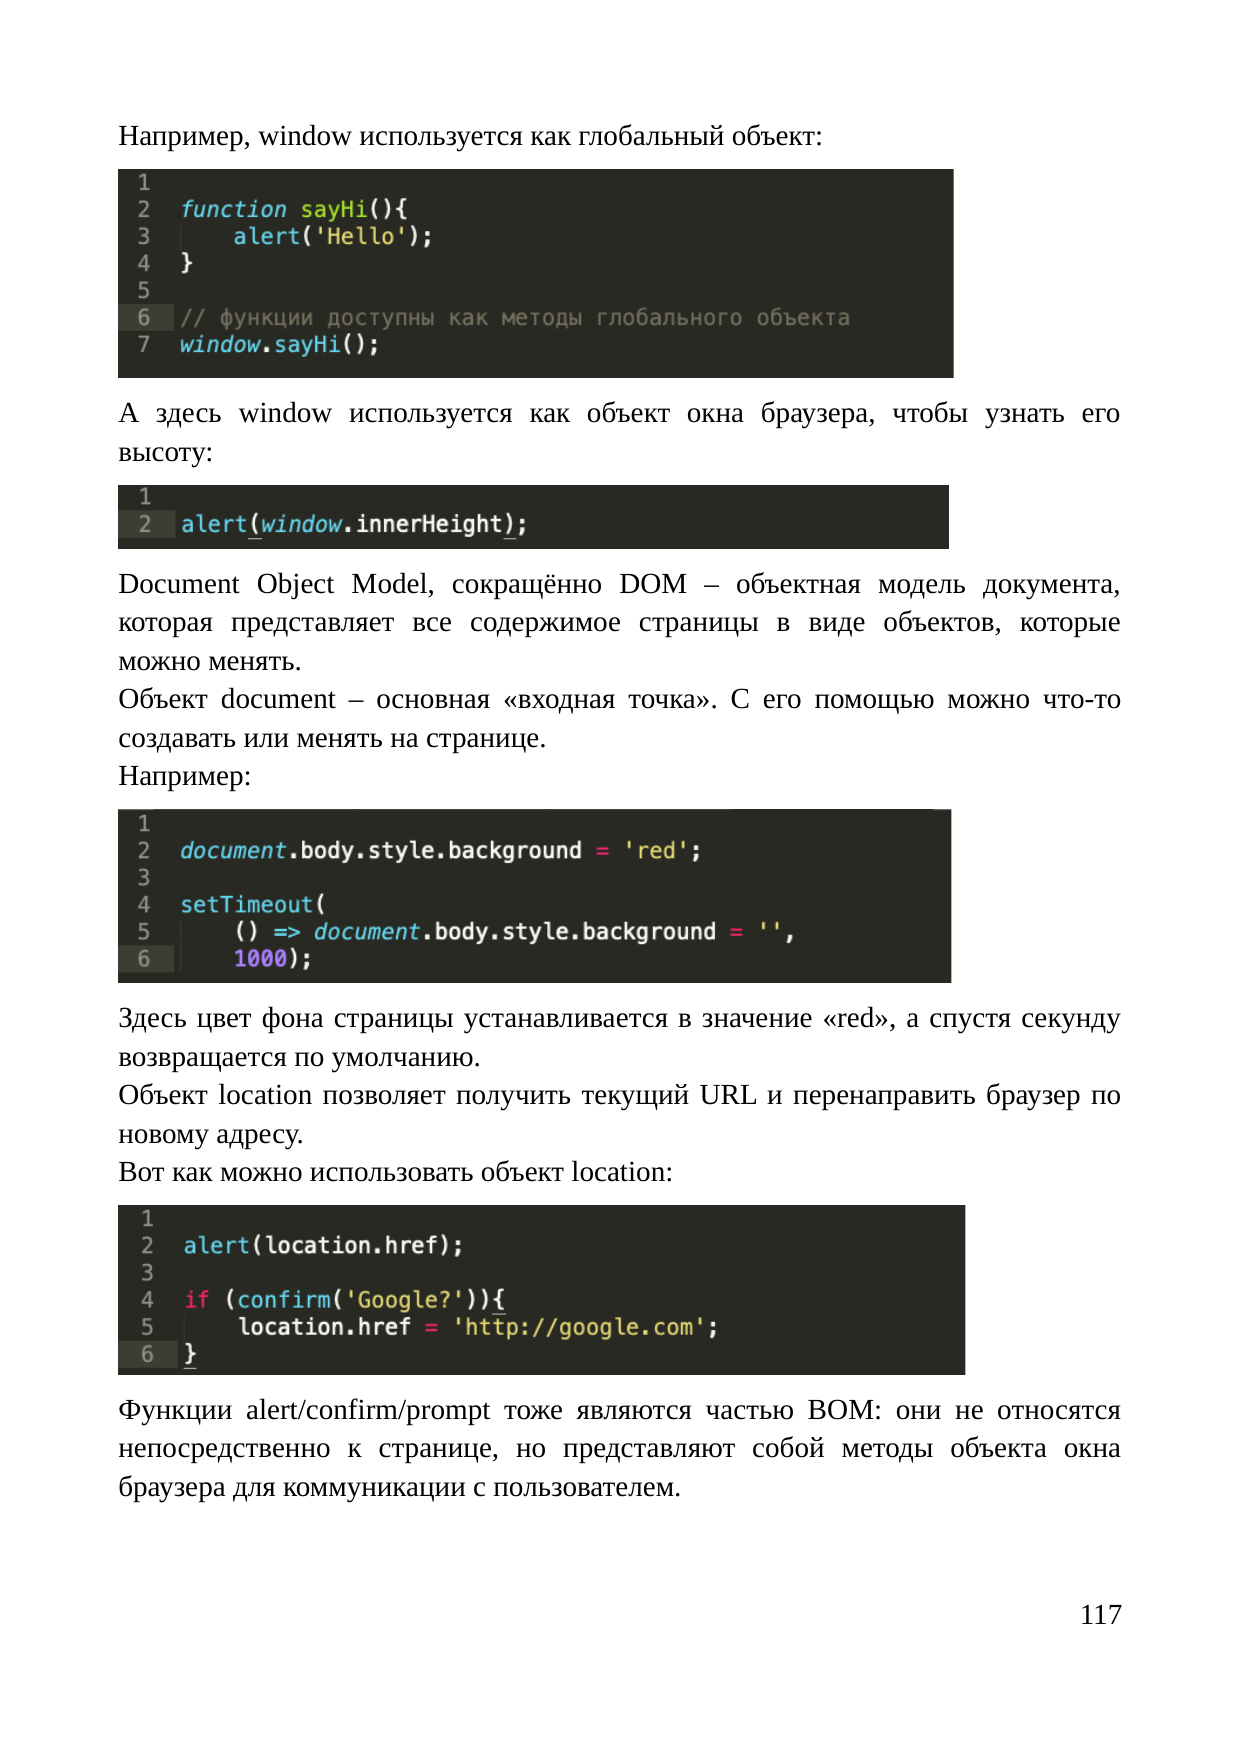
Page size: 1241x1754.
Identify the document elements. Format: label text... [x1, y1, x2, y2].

text Объект location позволяет получить текущий URL и перенаправить браузер по новому адресу. [118, 1077, 1122, 1149]
picture [118, 809, 952, 983]
text Document Object Model, сокращённо DOM – объектная модель документа, которая представляет все содержимое страницы в виде объектов, которые можно менять. [118, 566, 1122, 676]
text Объект document – основная «входная точка». С его помощью можно что-то создавать или менять на странице. [118, 681, 1122, 753]
text Вот как можно использовать объект location: [118, 1154, 1122, 1188]
text Функции alert/confirm/prompt тоже являются частью BOM: они не относятся непосредственно к странице, но представляют собой методы объекта окна браузера для коммуникации с пользователем. [118, 1392, 1122, 1502]
text Здесь цвет фона страницы устанавливается в значение «red», а спустя секунду возвращается по умолчанию. [118, 1000, 1122, 1072]
picture [118, 169, 954, 378]
text Например: [118, 758, 1122, 792]
text А здесь window используется как объект окна браузера, чтобы узнать его высоту: [118, 395, 1122, 467]
picture [118, 485, 949, 549]
text Например, window используется как глобальный объект: [118, 118, 1122, 152]
picture [118, 1205, 966, 1375]
